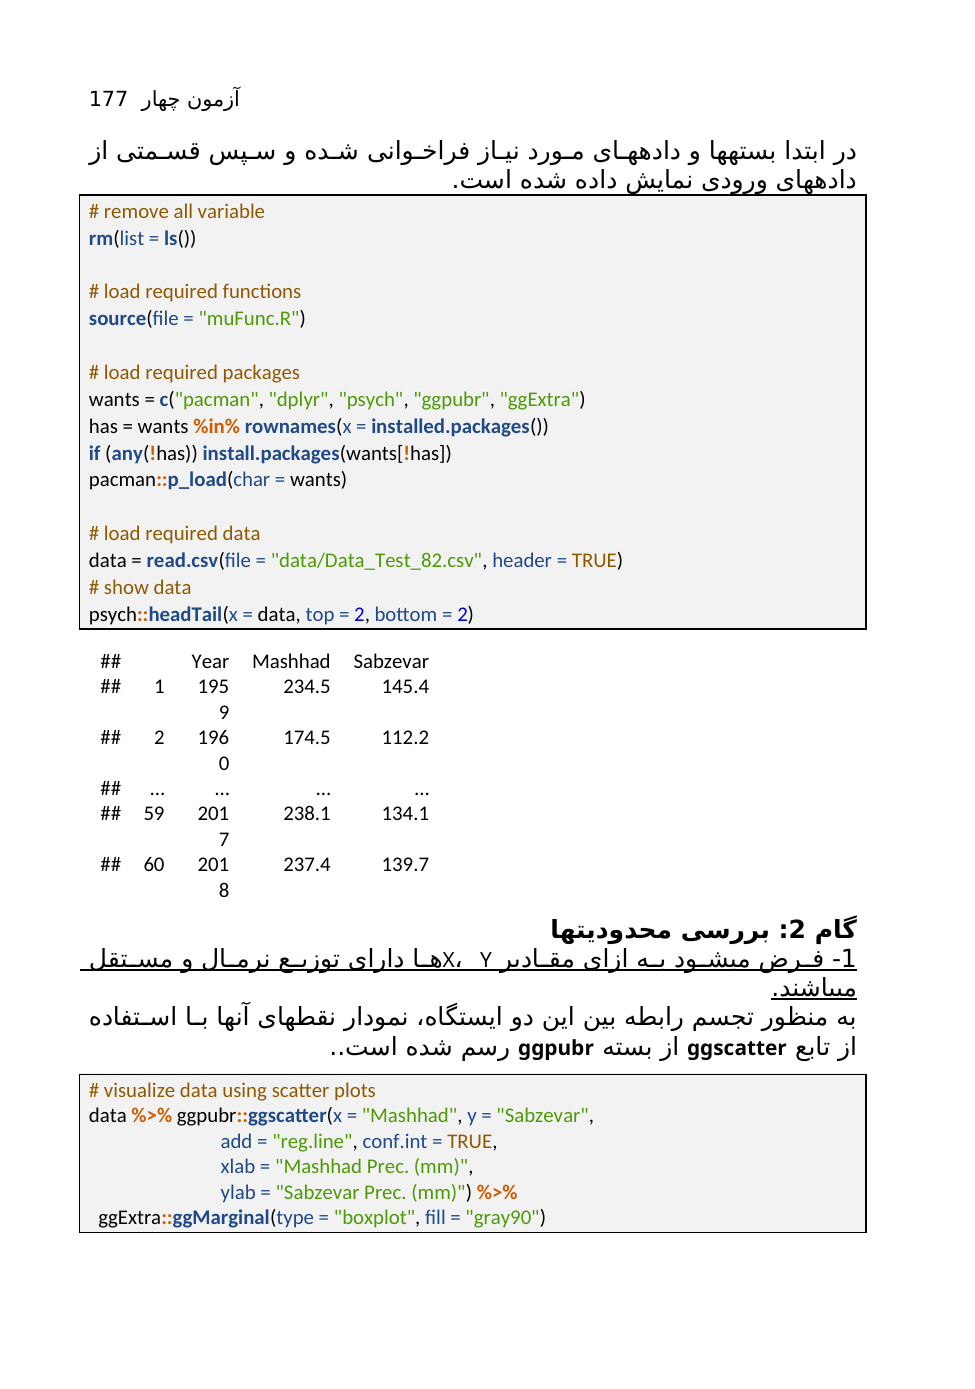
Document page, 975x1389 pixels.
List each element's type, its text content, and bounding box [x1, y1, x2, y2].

text # visualize data using scatter plots data %>% ggpubr::ggscatter(x = "Mashhad", y = "Sabzevar", add = "reg.line", conf.int = TRUE, xlab = "Mashhad Prec. (mm)", ylab = "Sabzevar Prec. (mm)") %>% ggExtra::ggMarginal(type = "boxplot", fill = "gray90") [80, 1075, 865, 1232]
text در ابتدا بسته‏‏ها و داده‏های مورد نیاز فراخوانی شده و سپس قسمتی از داده‏های ورودی نمایش داده شده است. [89, 136, 857, 194]
text به منظور تجسم رابطه بین این دو ایستگاه، نمودار نقطه‏ای آن‏ها با استفاده از تابع ggscatter از بسته ggpubr رسم شده است.. [89, 1002, 857, 1061]
text گام 2: بررسی محدودیت‏ها [89, 915, 857, 944]
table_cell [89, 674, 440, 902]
text 1- فرض می‏شود به ازای مقادیر X، Yها دارای توزیع نرمال و مستقل می‏باشند. [89, 971, 857, 1002]
text 1- فرض می‏شود به ازای مقادیر X، Yها دارای توزیع نرمال و مستقل می‏باشند. [89, 944, 857, 969]
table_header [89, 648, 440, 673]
text # remove all variable rm(list = ls()) # load required functions source(file = "muFunc.R") # load required packages wants = c("pacman", "dplyr", "psych", "ggpubr", "ggExtra") has = wants %in% rownames(x = installed.packages()) if (any(!has)) install.packages(wants[!has]) pacman::p_load(char = wants) # load required data data = read.csv(file = "data/Data_Test_82.csv", header = TRUE) # show data psych::headTail(x = data, top = 2, bottom = 2) [80, 196, 865, 628]
